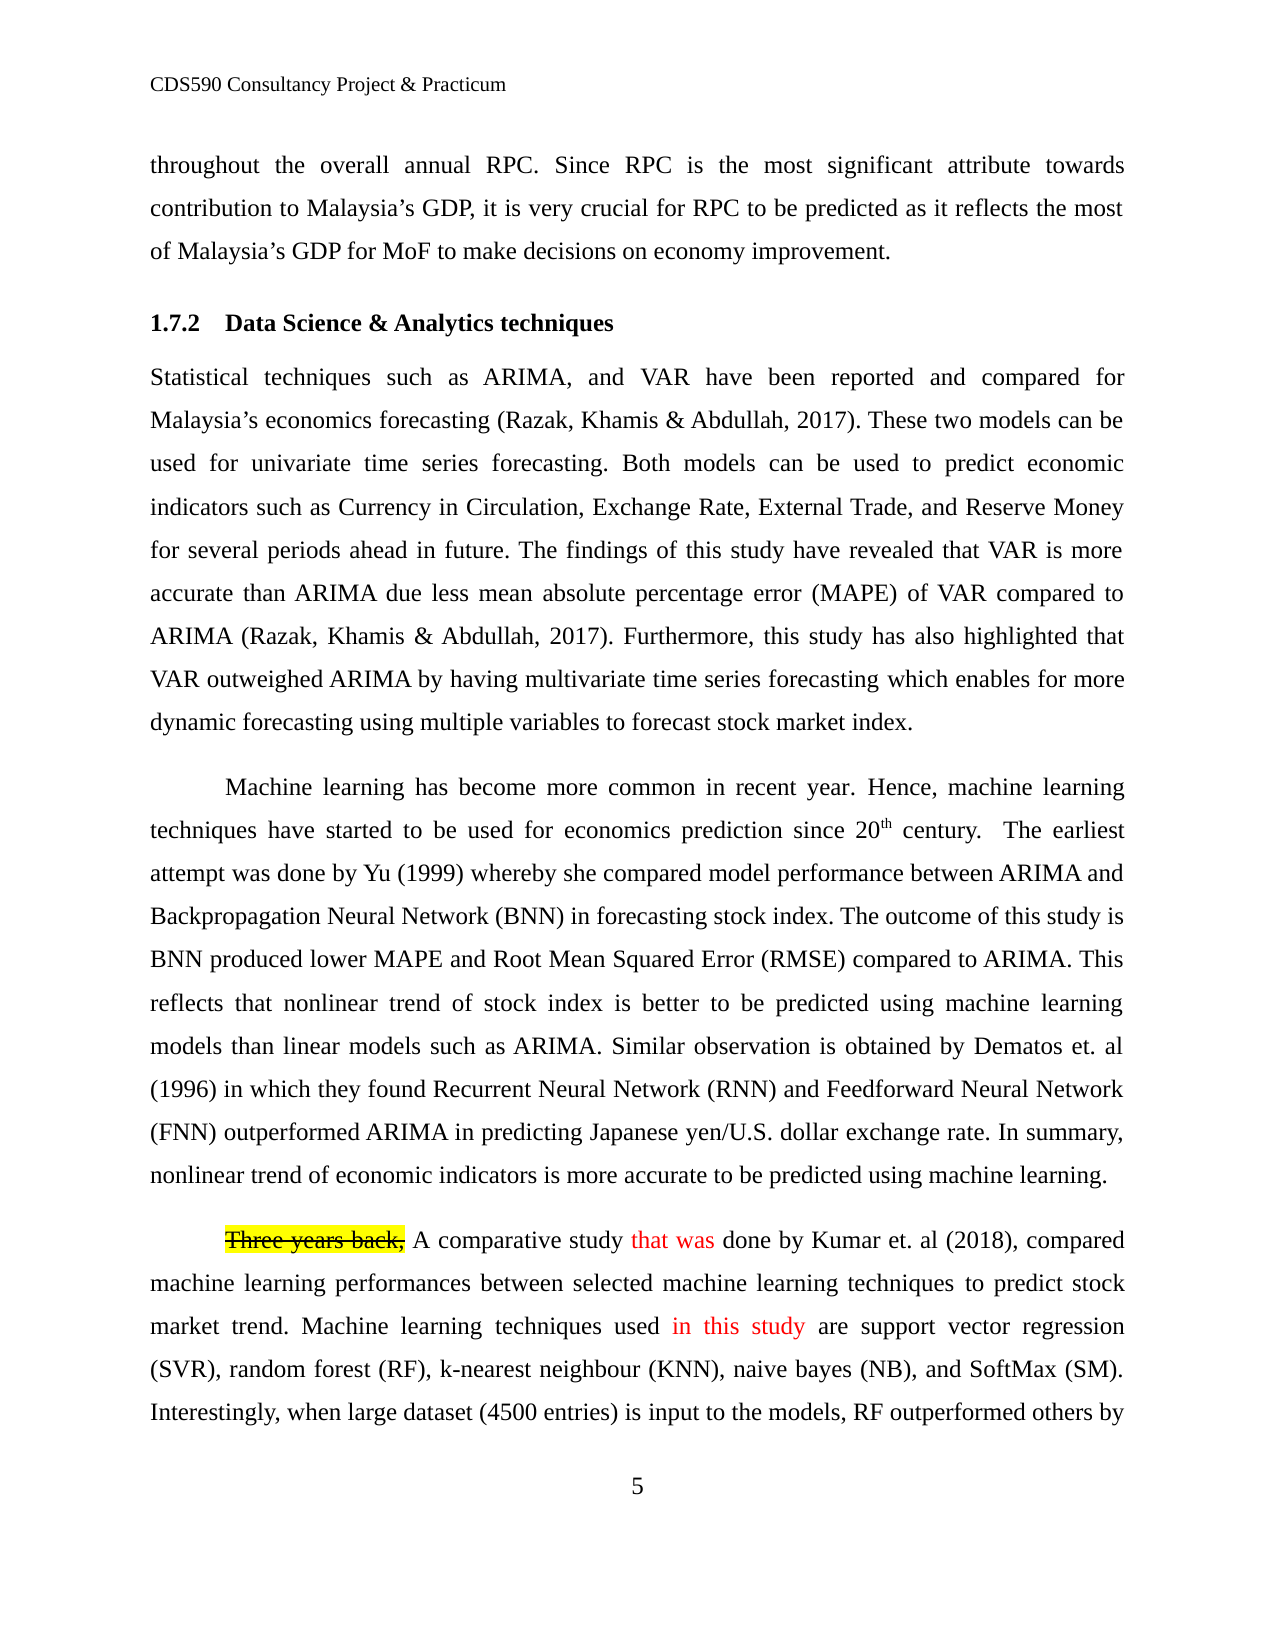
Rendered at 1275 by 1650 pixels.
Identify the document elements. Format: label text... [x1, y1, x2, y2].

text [150, 150, 1125, 265]
text Statistical techniques such as ARIMA, and VAR have been reported and compared for Malaysia’s economics forecasting (Razak, Khamis & Abdullah, 2017). These two models can be used for univariate time series forecasting. Both models can be used to predict economic indicators such as Currency in Circulation, Exchange Rate, External Trade, and Reserve Money for several periods ahead in future. The findings of this study have revealed that VAR is more accurate than ARIMA due less mean absolute percentage error (MAPE) of VAR compared to ARIMA (Razak, Khamis & Abdullah, 2017). Furthermore, this study has also highlighted that VAR outweighed ARIMA by having multivariate time series forecasting which enables for more dynamic forecasting using multiple variables to forecast stock market index. [150, 362, 1125, 736]
text Machine learning has become more common in recent year. Hence, machine learning techniques have started to be used for economics prediction since 20th century. The earliest attempt was done by Yu (1999) whereby she compared model performance between ARIMA and Backpropagation Neural Network (BNN) in forecasting stock index. The outcome of this study is BNN produced lower MAPE and Root Mean Squared Error (RMSE) compared to ARIMA. This reflects that nonlinear trend of stock index is better to be predicted using machine learning models than linear models such as ARIMA. Similar observation is obtained by Dematos et. al (1996) in which they found Recurrent Neural Network (RNN) and Feedforward Neural Network (FNN) outperformed ARIMA in predicting Japanese yen/U.S. dollar exchange rate. In summary, nonlinear trend of economic indicators is more accurate to be predicted using machine learning. [150, 772, 1125, 1189]
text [150, 1225, 1125, 1426]
subtitle 1.7.2 Data Science & Analytics techniques [150, 308, 1125, 337]
